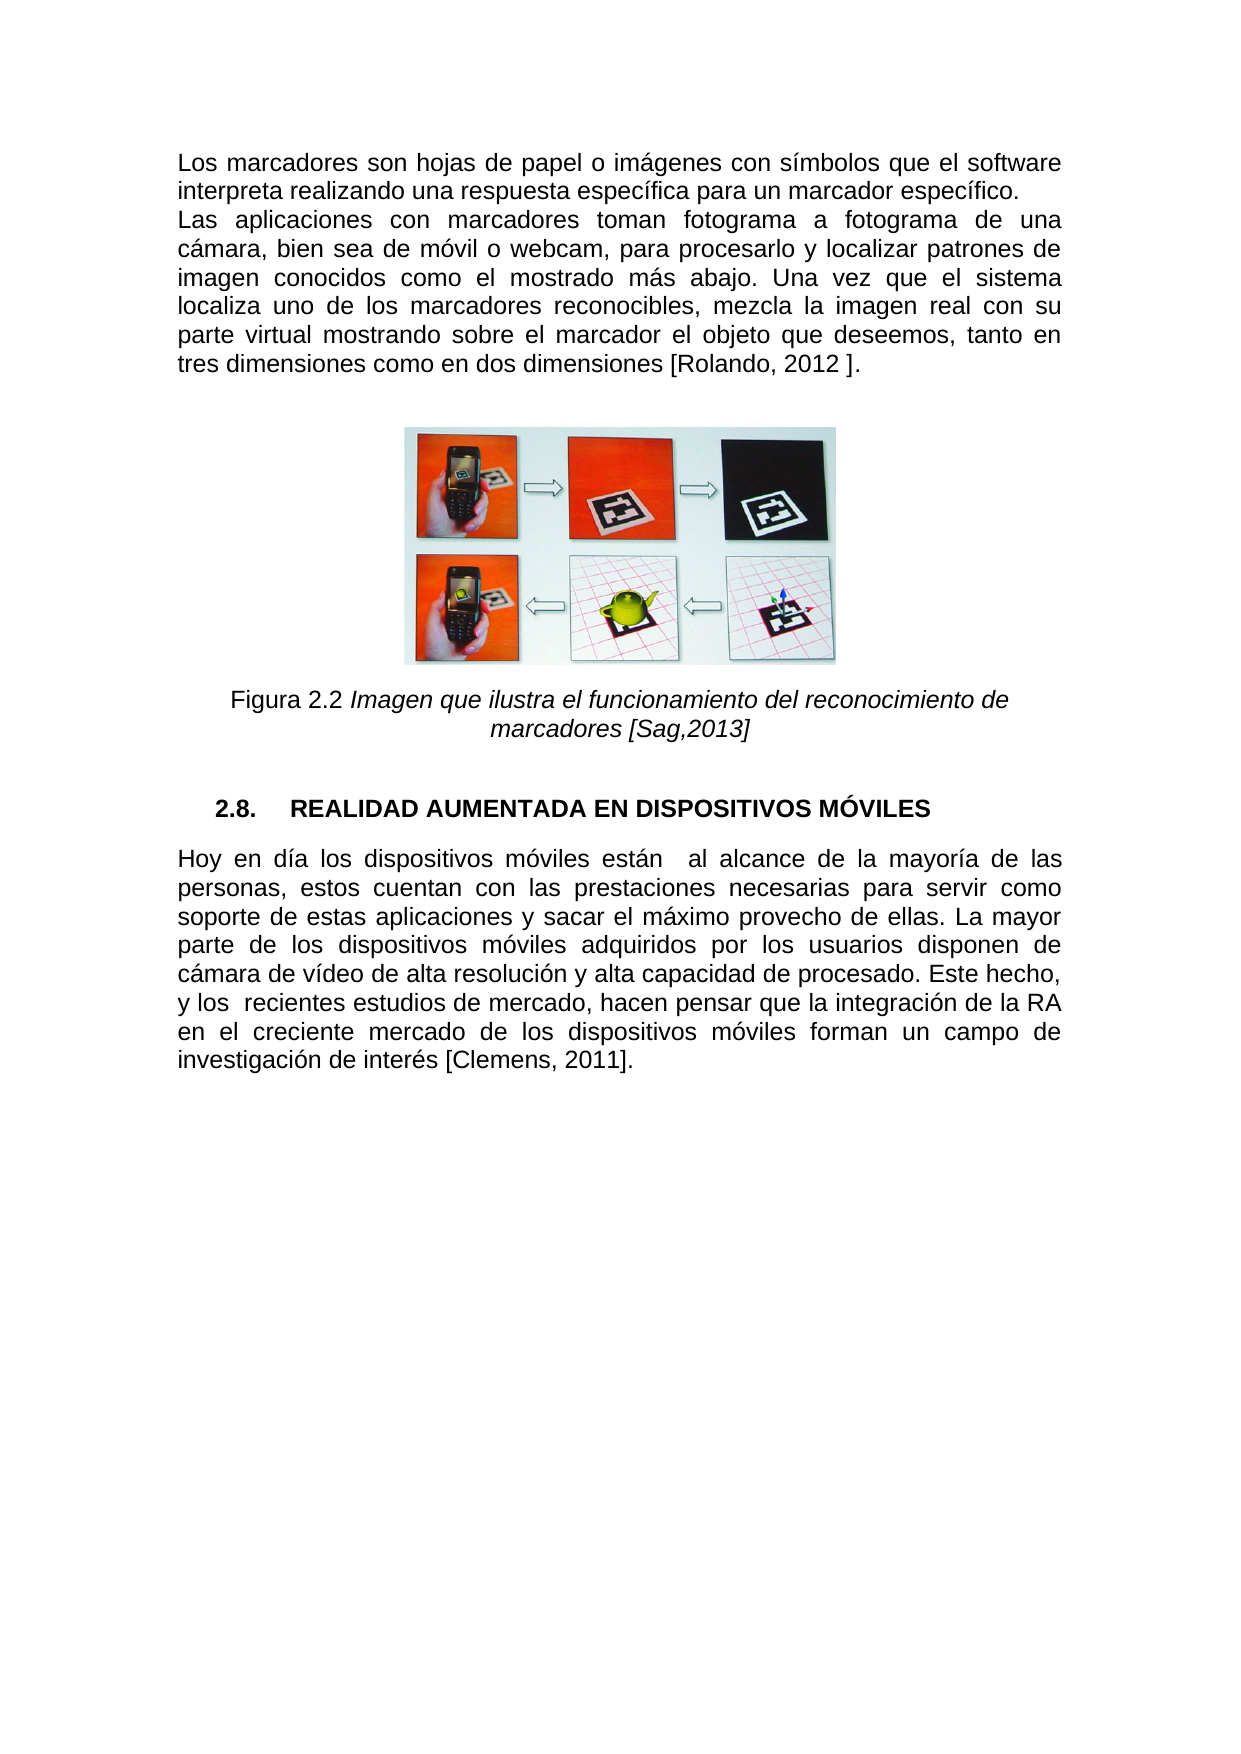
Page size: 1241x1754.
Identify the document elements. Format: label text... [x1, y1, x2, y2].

text Las aplicaciones con marcadores toman fotograma a fotograma de una cámara, bien sea de móvil o webcam, para procesarlo y localizar patrones de imagen conocidos como el mostrado más abajo. Una vez que el sistema localiza uno de los marcadores reconocibles, mezcla la imagen real con su parte virtual mostrando sobre el marcador el objeto que deseemos, tanto en tres dimensiones como en dos dimensiones [Rolando, 2012 ]. [177, 205, 1063, 378]
picture [404, 427, 836, 665]
text Hoy en día los dispositivos móviles están al alcance de la mayoría de las personas, estos cuentan con las prestaciones necesarias para servir como soporte de estas aplicaciones y sacar el máximo provecho de ellas. La mayor parte de los dispositivos móviles adquiridos por los usuarios disponen de cámara de vídeo de alta resolución y alta capacidad de procesado. Este hecho, y los recientes estudios de mercado, hacen pensar que la integración de la RA en el creciente mercado de los dispositivos móviles forman un campo de investigación de interés [Clemens, 2011]. [177, 844, 1063, 1074]
list REALIDAD AUMENTADA EN DISPOSITIVOS MÓVILES [215, 794, 1063, 823]
text Los marcadores son hojas de papel o imágenes con símbolos que el software interpreta realizando una respuesta específica para un marcador específico. [177, 148, 1063, 205]
text Figura 2.2 Imagen que ilustra el funcionamiento del reconocimiento de marcadores [Sag,2013] [177, 685, 1063, 743]
